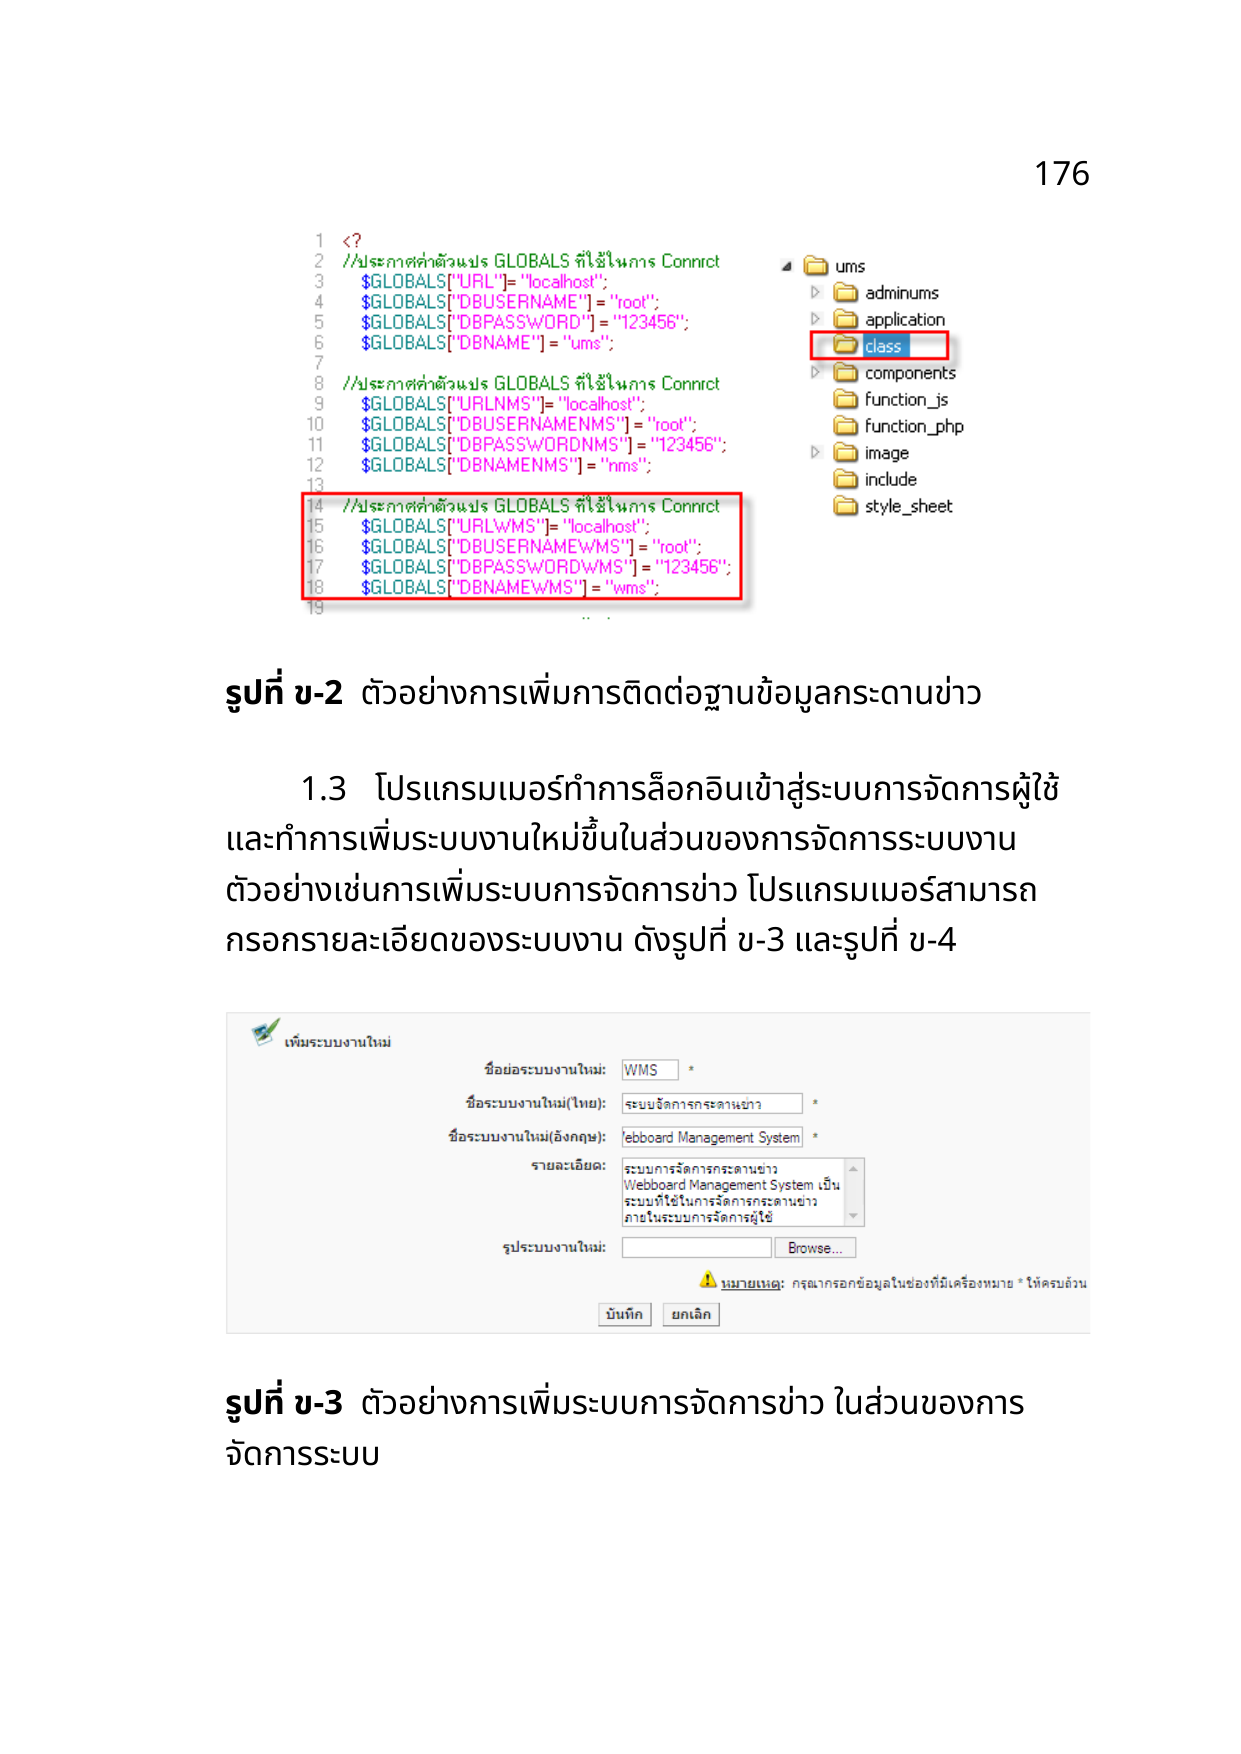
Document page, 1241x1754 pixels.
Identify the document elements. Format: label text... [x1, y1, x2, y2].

text 1.3 โปรแกรมเมอร์ทำการล็อกอินเข้าสู่ระบบการจัดการผู้ใช้ และทำการเพิ่มระบบงานใหม่ขึ้นในส่วนของการจัดการระบบงาน ตัวอย่างเช่นการเพิ่มระบบการจัดการข่าว โปรแกรมเมอร์สามารถกรอกรายละเอียดของระบบงาน ดังรูปที่ ข-3 และรูปที่ ข-4 [225, 764, 1090, 967]
text รูปที่ ข-3 ตัวอย่างการเพิ่มระบบการจัดการข่าว ในส่วนของการจัดการระบบ [225, 1379, 1090, 1480]
text รูปที่ ข-2 ตัวอย่างการเพิ่มการติดต่อฐานข้อมูลกระดานข่าว [225, 668, 1090, 719]
picture [281, 225, 1034, 624]
picture [225, 1012, 1091, 1334]
